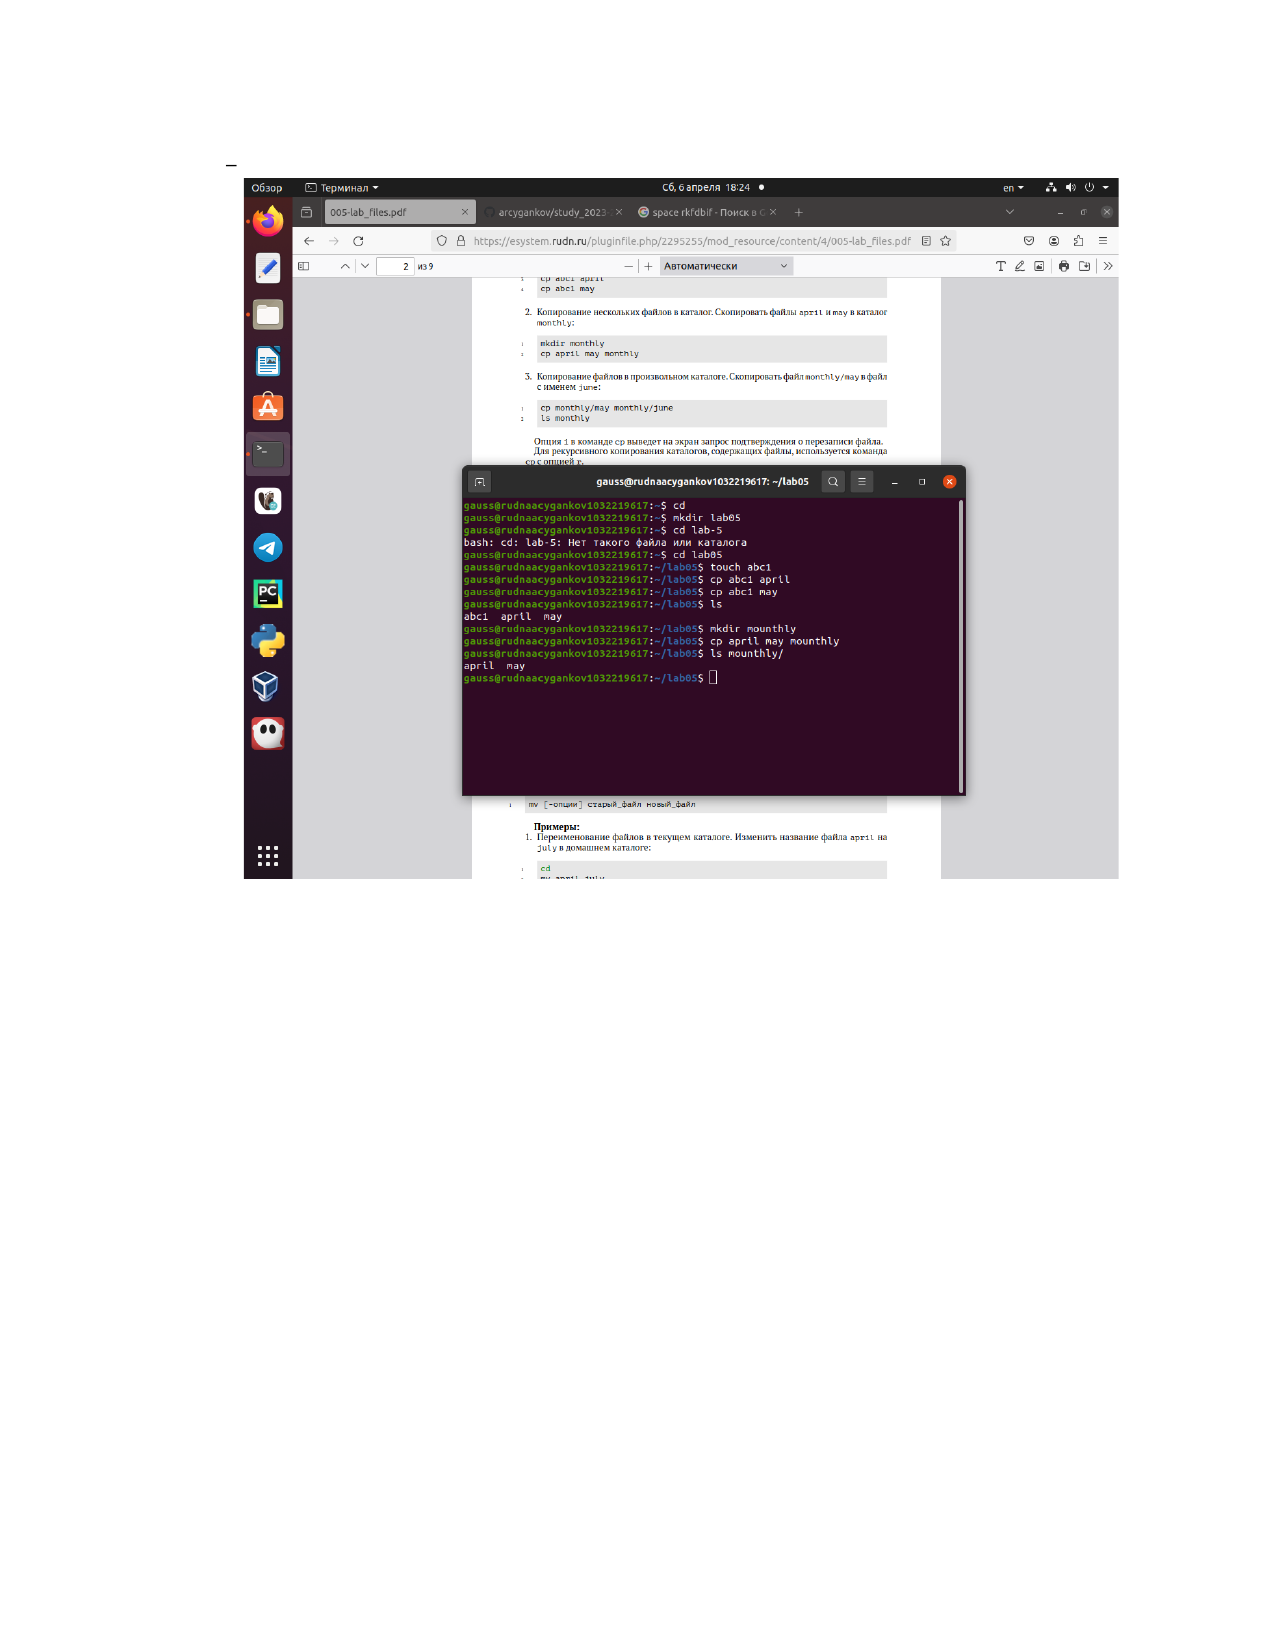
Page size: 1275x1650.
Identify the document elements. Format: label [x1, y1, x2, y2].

picture [243, 178, 1119, 879]
